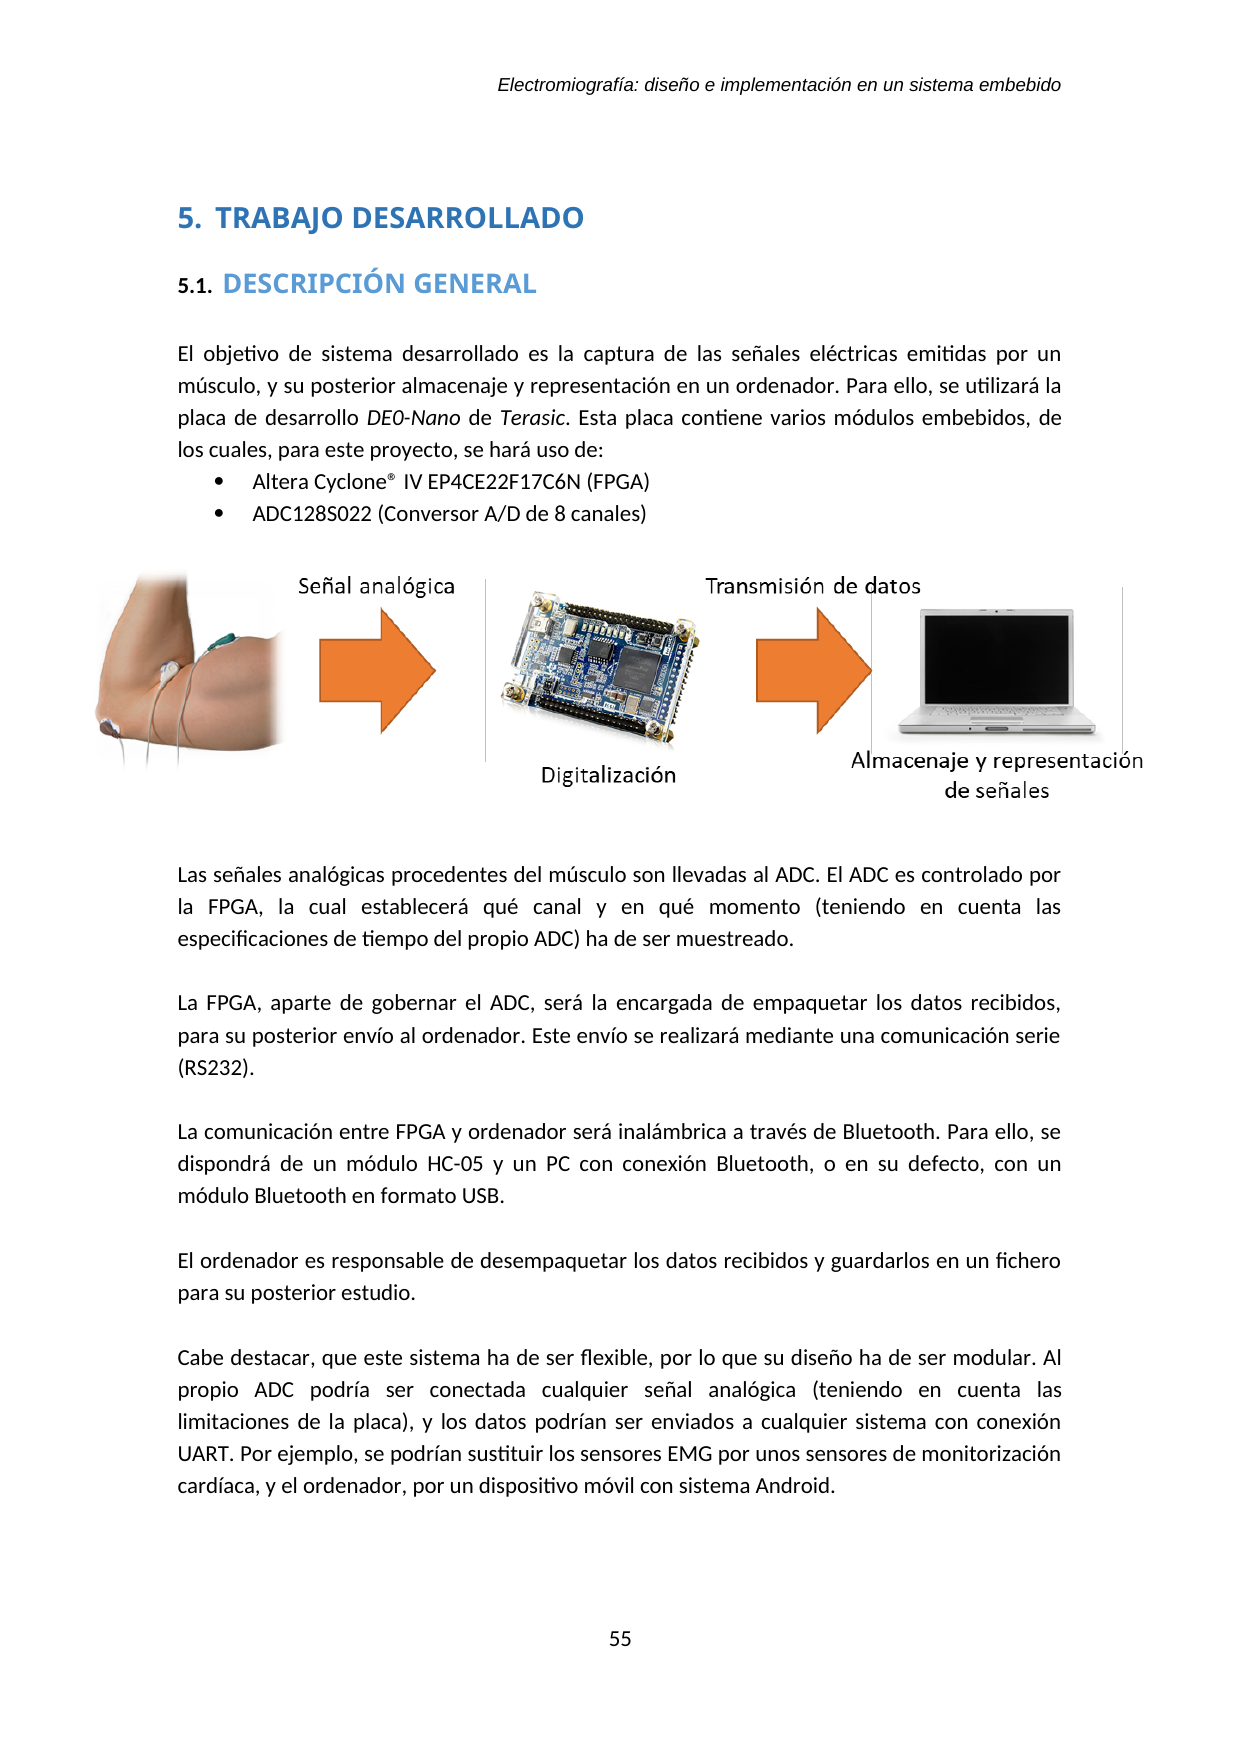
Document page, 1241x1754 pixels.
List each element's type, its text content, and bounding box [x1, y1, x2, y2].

list Altera Cyclone® IV EP4CE22F17C6N (FPGA) [215, 467, 1063, 495]
list La FPGA, aparte de gobernar el ADC, será la encargada de empaquetar los datos recibidos, para su posterior envío al ordenador. Este envío se realizará mediante una comunicación serie (RS232). [177, 988, 1063, 1081]
subtitle DESCRIPCIÓN GENERAL [177, 264, 1063, 301]
picture [81, 562, 1159, 820]
list El objetivo de sistema desarrollado es la captura de las señales eléctricas emitidas por un músculo, y su posterior almacenaje y representación en un ordenador. Para ello, se utilizará la placa de desarrollo DE0-Nano de Terasic. Esta placa contiene varios módulos embebidos, de los cuales, para este proyecto, se hará uso de: [177, 339, 1063, 463]
list ADC128S022 (Conversor A/D de 8 canales) [215, 499, 1063, 528]
list La comunicación entre FPGA y ordenador será inalámbrica a través de Bluetooth. Para ello, se dispondrá de un módulo HC-05 y un PC con conexión Bluetooth, o en su defecto, con un módulo Bluetooth en formato USB. [177, 1117, 1063, 1210]
list Cabe destacar, que este sistema ha de ser flexible, por lo que su diseño ha de ser modular. Al propio ADC podría ser conectada cualquier señal analógica (teniendo en cuenta las limitaciones de la placa), y los datos podrían ser enviados a cualquier sistema con conexión UART. Por ejemplo, se podrían sustituir los sensores EMG por unos sensores de monitorización cardíaca, y el ordenador, por un dispositivo móvil con sistema Android. [177, 1343, 1063, 1499]
list El ordenador es responsable de desempaquetar los datos recibidos y guardarlos en un fichero para su posterior estudio. [177, 1246, 1063, 1306]
list Las señales analógicas procedentes del músculo son llevadas al ADC. El ADC es controlado por la FPGA, la cual establecerá qué canal y en qué momento (teniendo en cuenta las especificaciones de tiempo del propio ADC) ha de ser muestreado. [177, 860, 1063, 952]
subtitle TRABAJO DESARROLLADO [177, 198, 1063, 237]
